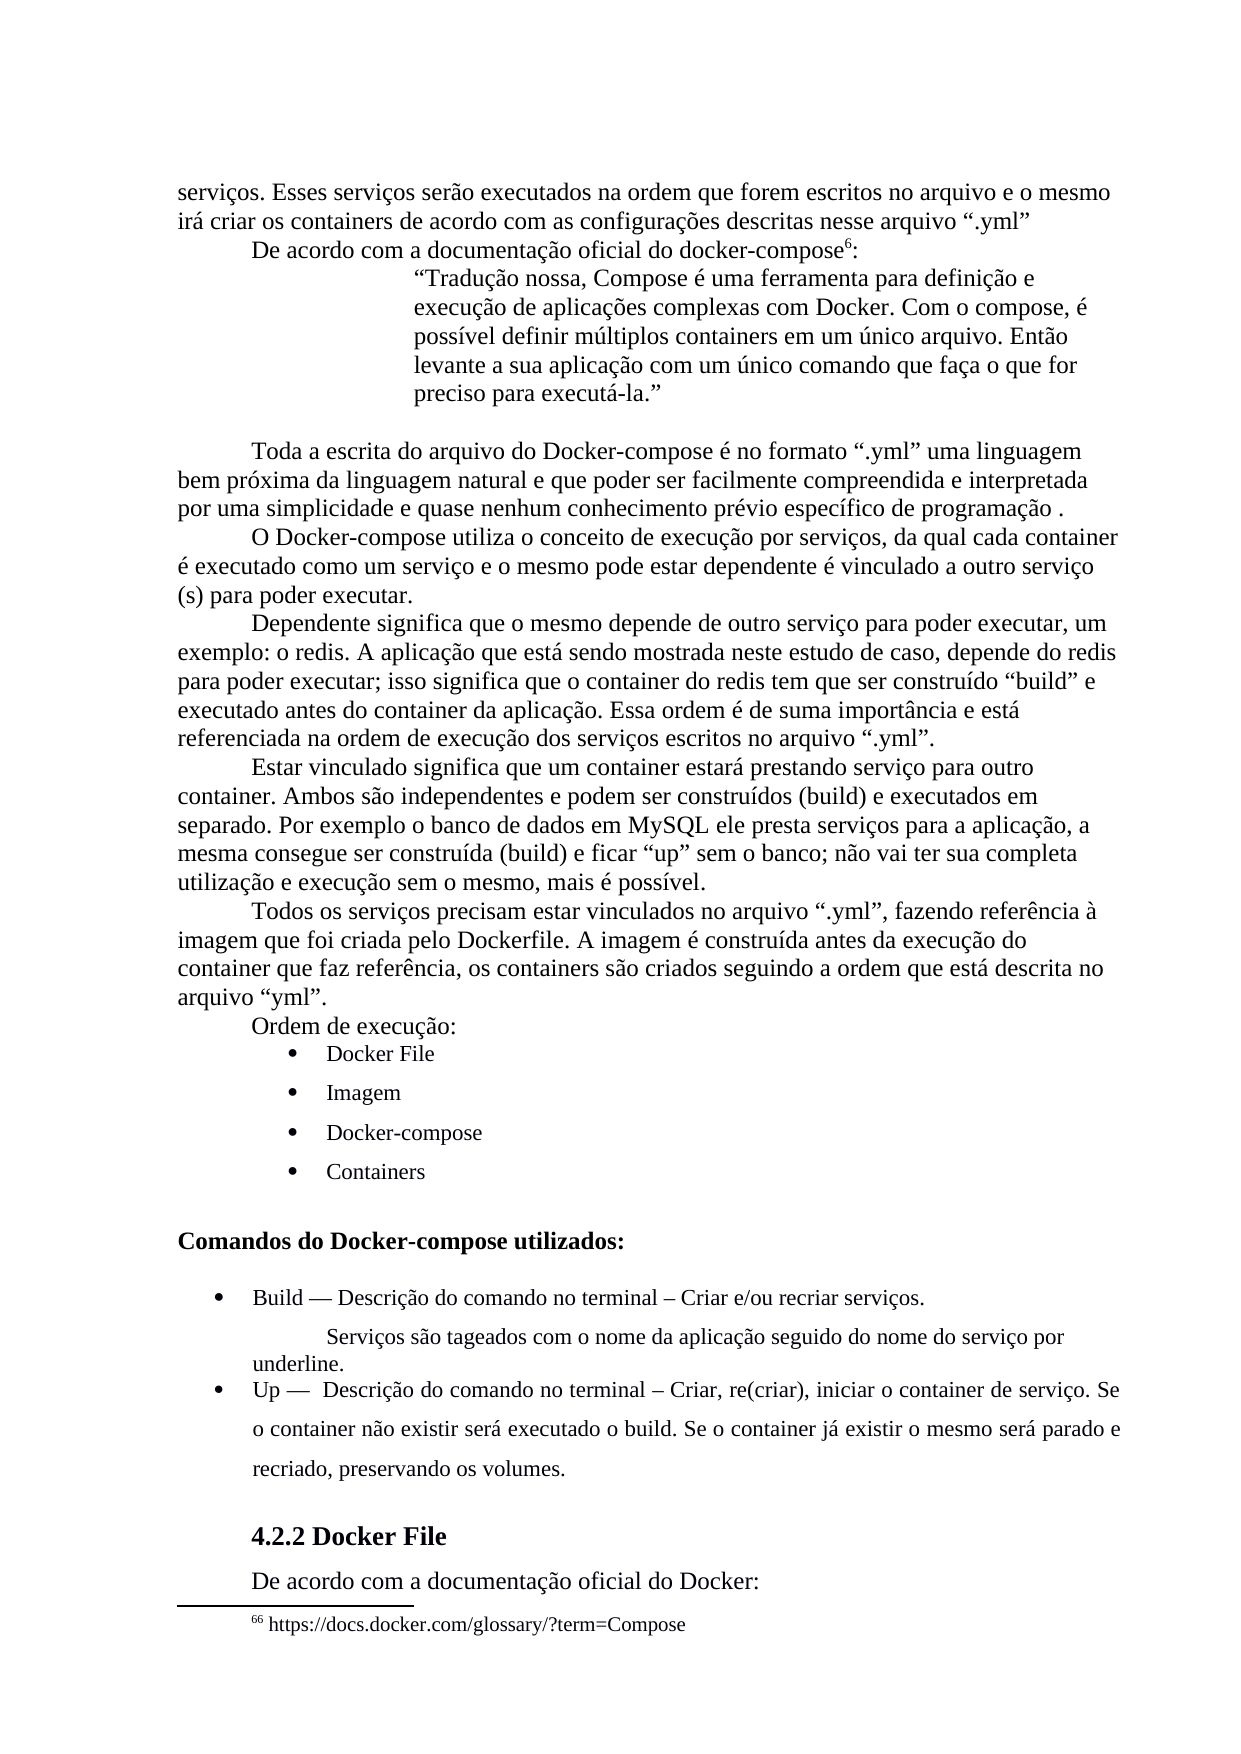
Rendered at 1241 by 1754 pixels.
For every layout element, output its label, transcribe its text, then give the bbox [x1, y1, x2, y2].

text De acordo com a documentação oficial do docker-compose6: [177, 235, 1122, 263]
list Docker-compose [288, 1119, 1122, 1145]
text Estar vinculado significa que um container estará prestando serviço para outro container. Ambos são independentes e podem ser construídos (build) e executados em separado. Por exemplo o banco de dados em MySQL ele presta serviços para a aplicação, a mesma consegue ser construída (build) e ficar “up” sem o banco; não vai ter sua completa utilização e execução sem o mesmo, mais é possível. [177, 752, 1122, 896]
list Up — Descrição do comando no terminal – Criar, re(criar), iniciar o container de serviço. Se o container não existir será executado o build. Se o container já existir o mesmo será parado e recriado, preservando os volumes. [215, 1376, 1122, 1481]
list Serviços são tageados com o nome da aplicação seguido do nome do serviço por underline. [252, 1323, 1122, 1376]
list Docker File [288, 1040, 1122, 1066]
text Todos os serviços precisam estar vinculados no arquivo “.yml”, fazendo referência à imagem que foi criada pelo Dockerfile. A imagem é construída antes da execução do container que faz referência, os containers são criados seguindo a ordem que está descrita no arquivo “yml”. [177, 896, 1122, 1011]
text Ordem de execução: [177, 1011, 1122, 1040]
list De acordo com a documentação oficial do Docker: [177, 1566, 1122, 1595]
list Imagem [288, 1079, 1122, 1106]
text Toda a escrita do arquivo do Docker-compose é no formato “.yml” uma linguagem bem próxima da linguagem natural e que poder ser facilmente compreendida e interpretada por uma simplicidade e quase nenhum conhecimento prévio específico de programação . [177, 436, 1122, 522]
text Comandos do Docker-compose utilizados: [177, 1226, 1122, 1255]
text Dependente significa que o mesmo depende de outro serviço para poder executar, um exemplo: o redis. A aplicação que está sendo mostrada neste estudo de caso, depende do redis para poder executar; isso significa que o container do redis tem que ser construído “build” e executado antes do container da aplicação. Essa ordem é de suma importância e está referenciada na ordem de execução dos serviços escritos no arquivo “.yml”. [177, 608, 1122, 752]
text “Tradução nossa, Compose é uma ferramenta para definição e execução de aplicações complexas com Docker. Com o compose, é possível definir múltiplos containers em um único arquivo. Então levante a sua aplicação com um único comando que faça o que for preciso para executá-la.” [413, 263, 1122, 407]
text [177, 177, 1122, 235]
text O Docker-compose utiliza o conceito de execução por serviços, da qual cada container é executado como um serviço e o mesmo pode estar dependente é vinculado a outro serviço (s) para poder executar. [177, 522, 1122, 608]
list Containers [288, 1158, 1122, 1184]
list Build — Descrição do comando no terminal – Criar e/ou recriar serviços. [215, 1284, 1122, 1310]
text 4.2.2 Docker File [177, 1520, 1122, 1551]
